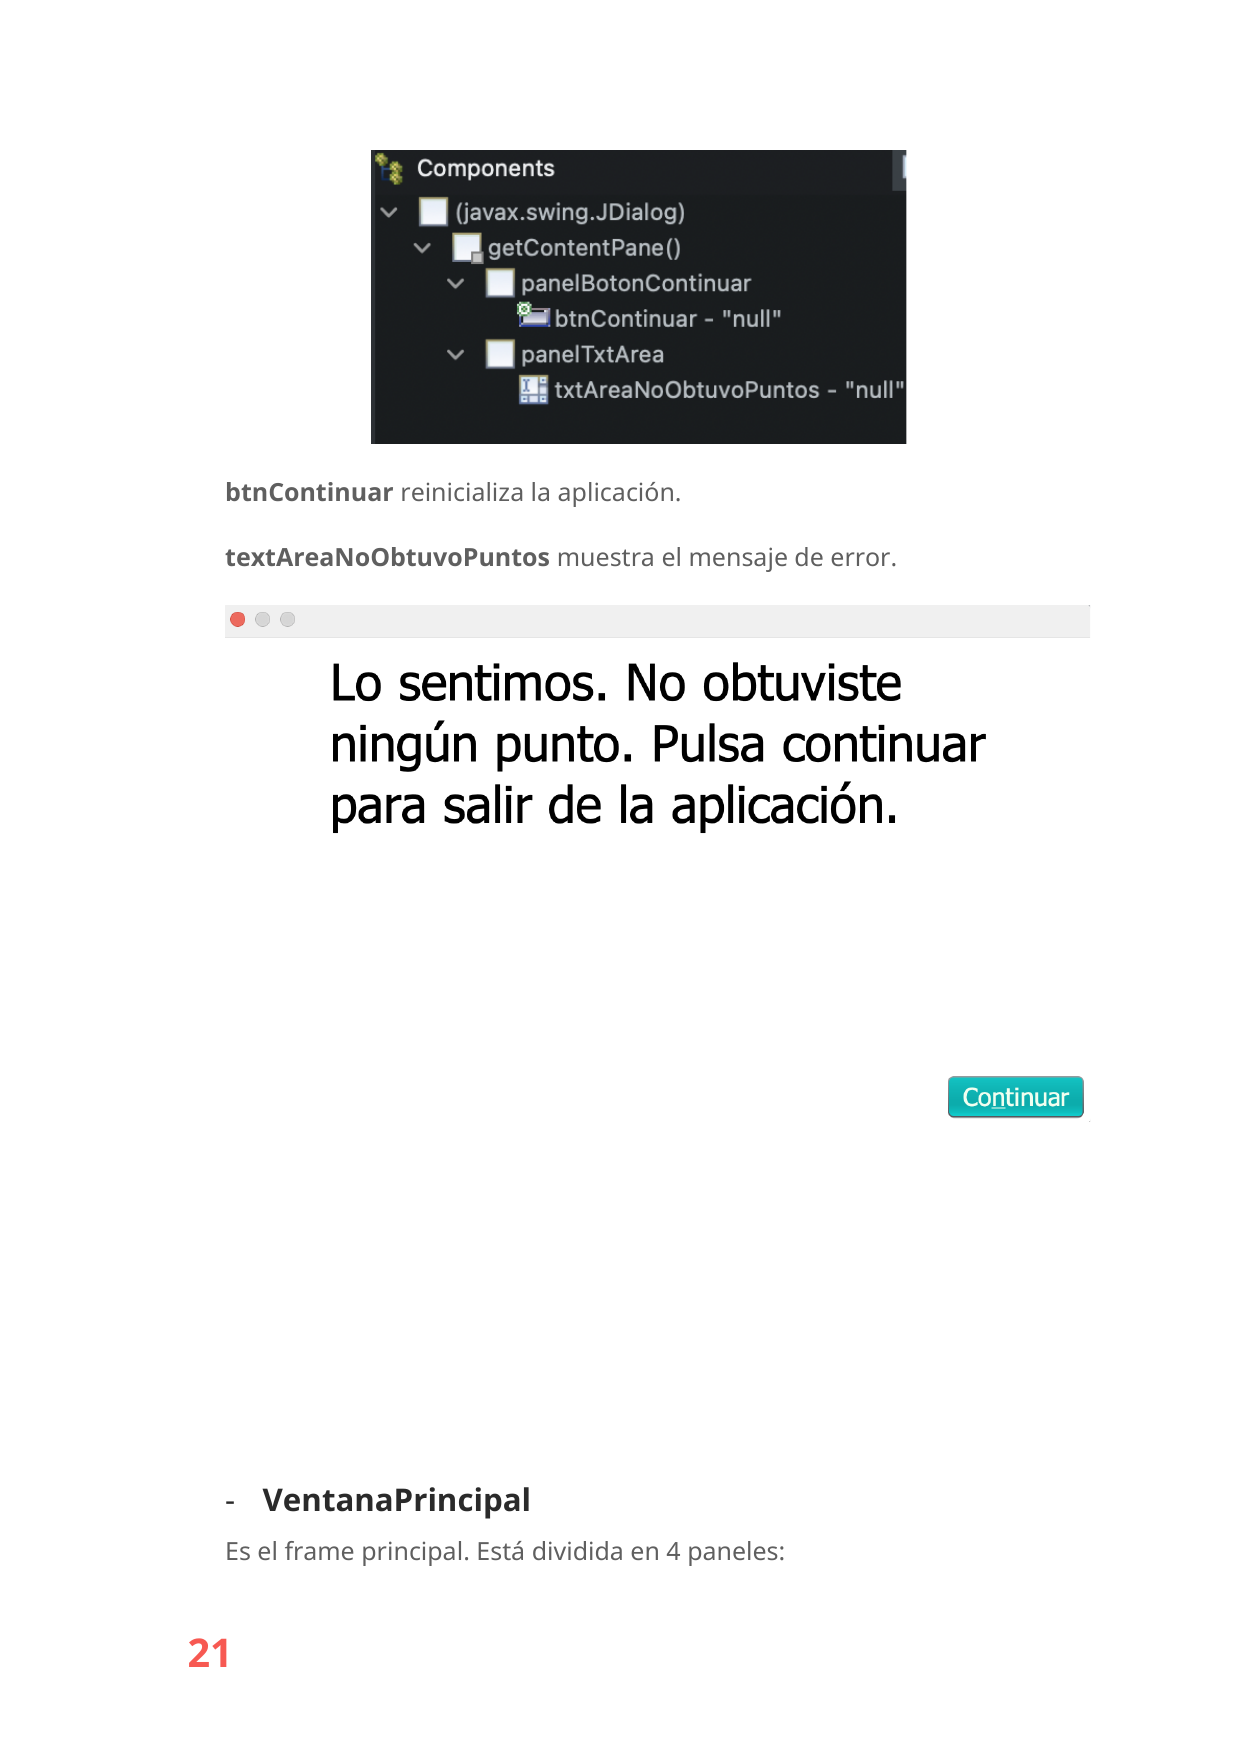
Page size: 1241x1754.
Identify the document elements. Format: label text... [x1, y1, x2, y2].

list VentanaPrincipal [225, 1478, 1053, 1521]
text Es el frame principal. Está dividida en 4 paneles: [225, 1533, 1053, 1568]
text btnContinuar reinicializa la aplicación. [225, 475, 1053, 509]
picture [371, 150, 907, 444]
text textAreaNoObtuvoPuntos muestra el mensaje de error. [225, 540, 1053, 574]
picture [225, 605, 1091, 1122]
